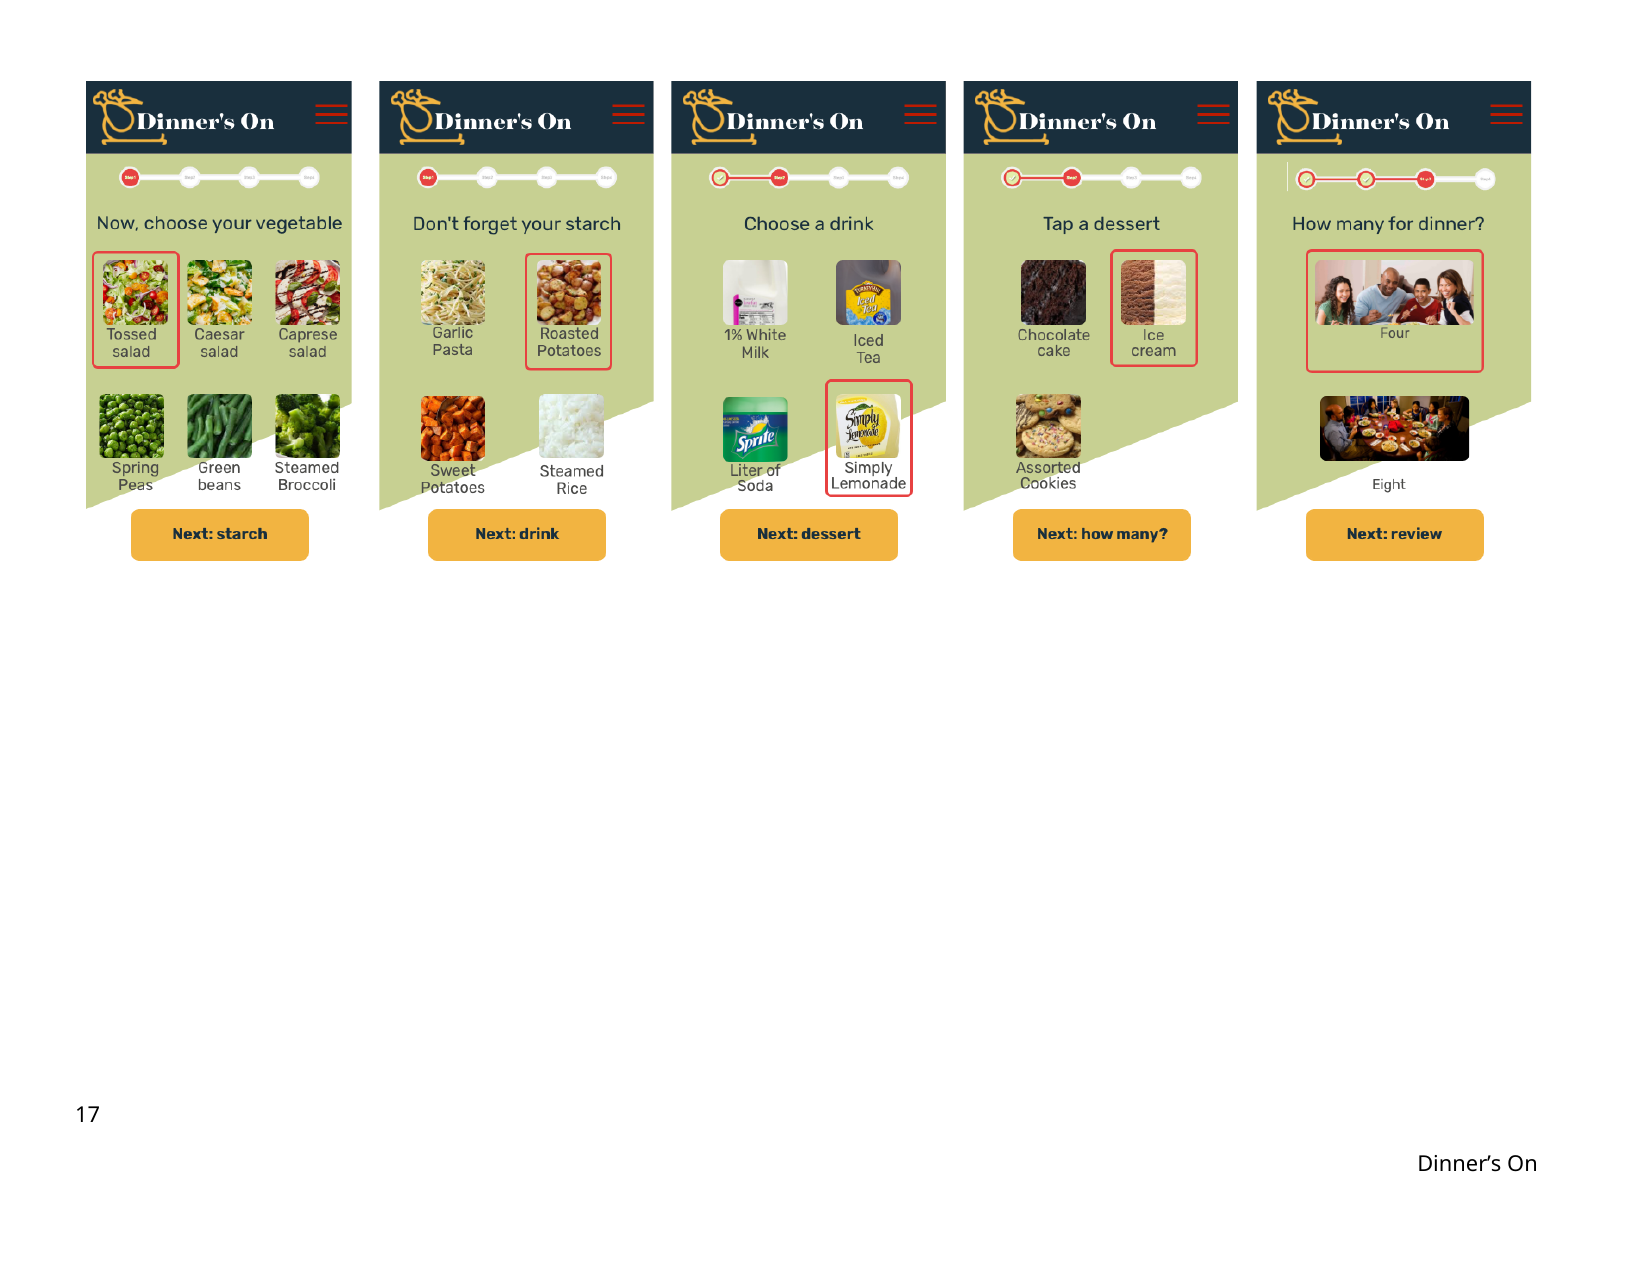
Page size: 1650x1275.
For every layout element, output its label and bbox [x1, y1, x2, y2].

picture [963, 81, 1238, 569]
picture [86, 81, 352, 569]
table_header [952, 81, 1245, 591]
picture [671, 81, 946, 569]
table_header [368, 81, 660, 591]
table_header [1245, 81, 1537, 591]
table_header [660, 81, 952, 591]
picture [379, 81, 654, 569]
table_header [75, 81, 368, 591]
picture [1256, 81, 1532, 569]
